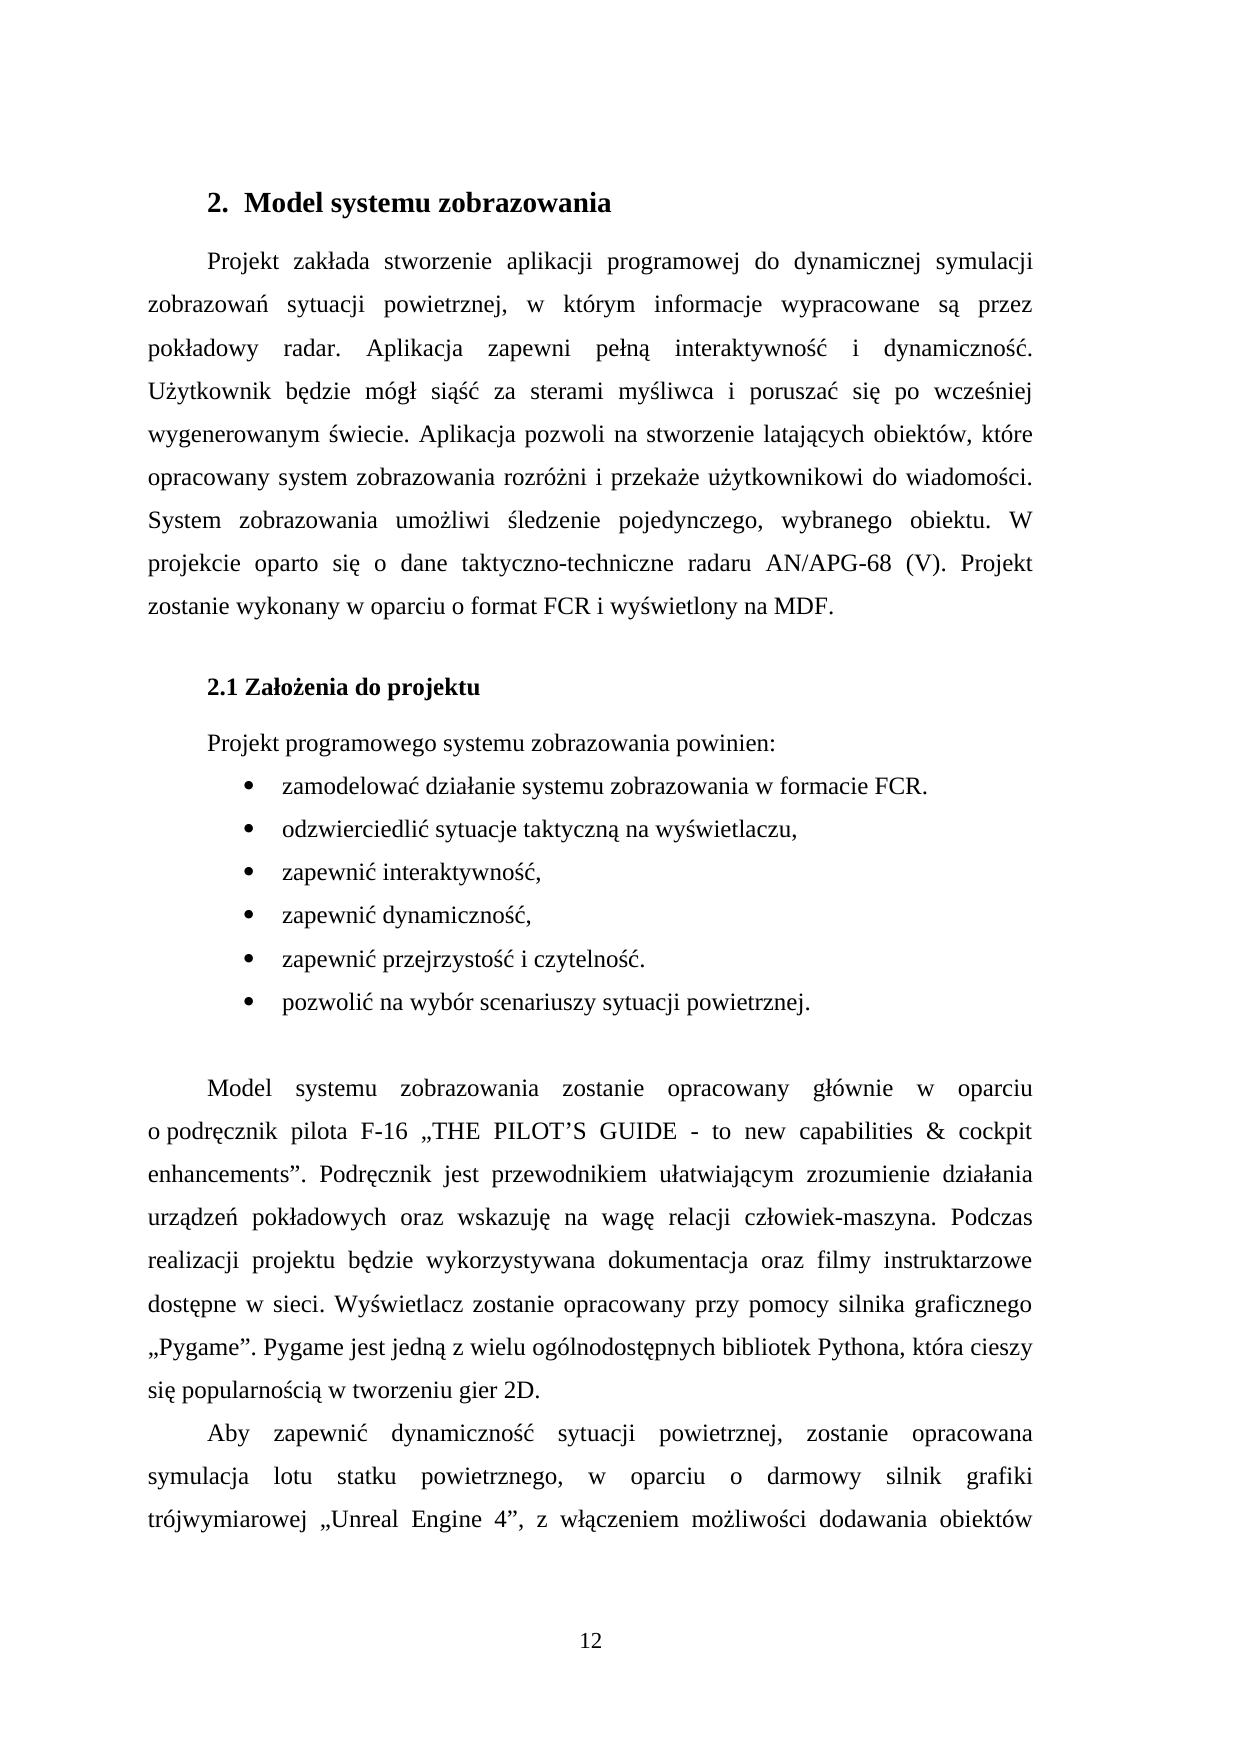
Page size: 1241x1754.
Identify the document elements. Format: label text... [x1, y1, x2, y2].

list zamodelować działanie systemu zobrazowania w formacie FCR. [244, 771, 1033, 800]
subtitle Model systemu zobrazowania [207, 185, 1033, 219]
list odzwierciedlić sytuacje taktyczną na wyświetlaczu, [244, 814, 1033, 843]
list pozwolić na wybór scenariuszy sytuacji powietrznej. [244, 987, 1033, 1016]
subtitle Założenia do projektu [207, 672, 1033, 701]
list zapewnić przejrzystość i czytelność. [244, 944, 1033, 972]
text Model systemu zobrazowania zostanie opracowany głównie w oparciu o podręcznik pilota F-16 „THE PILOT’S GUIDE - to new capabilities & cockpit enhancements”. Podręcznik jest przewodnikiem ułatwiającym zrozumienie działania urządzeń pokładowych oraz wskazuję na wagę relacji człowiek-maszyna. Podczas realizacji projektu będzie wykorzystywana dokumentacja oraz filmy instruktarzowe dostępne w sieci. Wyświetlacz zostanie opracowany przy pomocy silnika graficznego „Pygame”. Pygame jest jedną z wielu ogólnodostępnych bibliotek Pythona, która cieszy się popularnością w tworzeniu gier 2D. [148, 1073, 1033, 1404]
list zapewnić interaktywność, [244, 857, 1033, 886]
text Projekt zakłada stworzenie aplikacji programowej do dynamicznej symulacji zobrazowań sytuacji powietrznej, w którym informacje wypracowane są przez pokładowy radar. Aplikacja zapewni pełną interaktywność i dynamiczność. Użytkownik będzie mógł siąść za sterami myśliwca i poruszać się po wcześniej wygenerowanym świecie. Aplikacja pozwoli na stworzenie latających obiektów, które opracowany system zobrazowania rozróżni i przekaże użytkownikowi do wiadomości. System zobrazowania umożliwi śledzenie pojedynczego, wybranego obiektu. W projekcie oparto się o dane taktyczno-techniczne radaru AN/APG-68 (V). Projekt zostanie wykonany w oparciu o format FCR i wyświetlony na MDF. [148, 246, 1033, 620]
list zapewnić dynamiczność, [244, 901, 1033, 929]
text Projekt programowego systemu zobrazowania powinien: [148, 728, 1033, 757]
